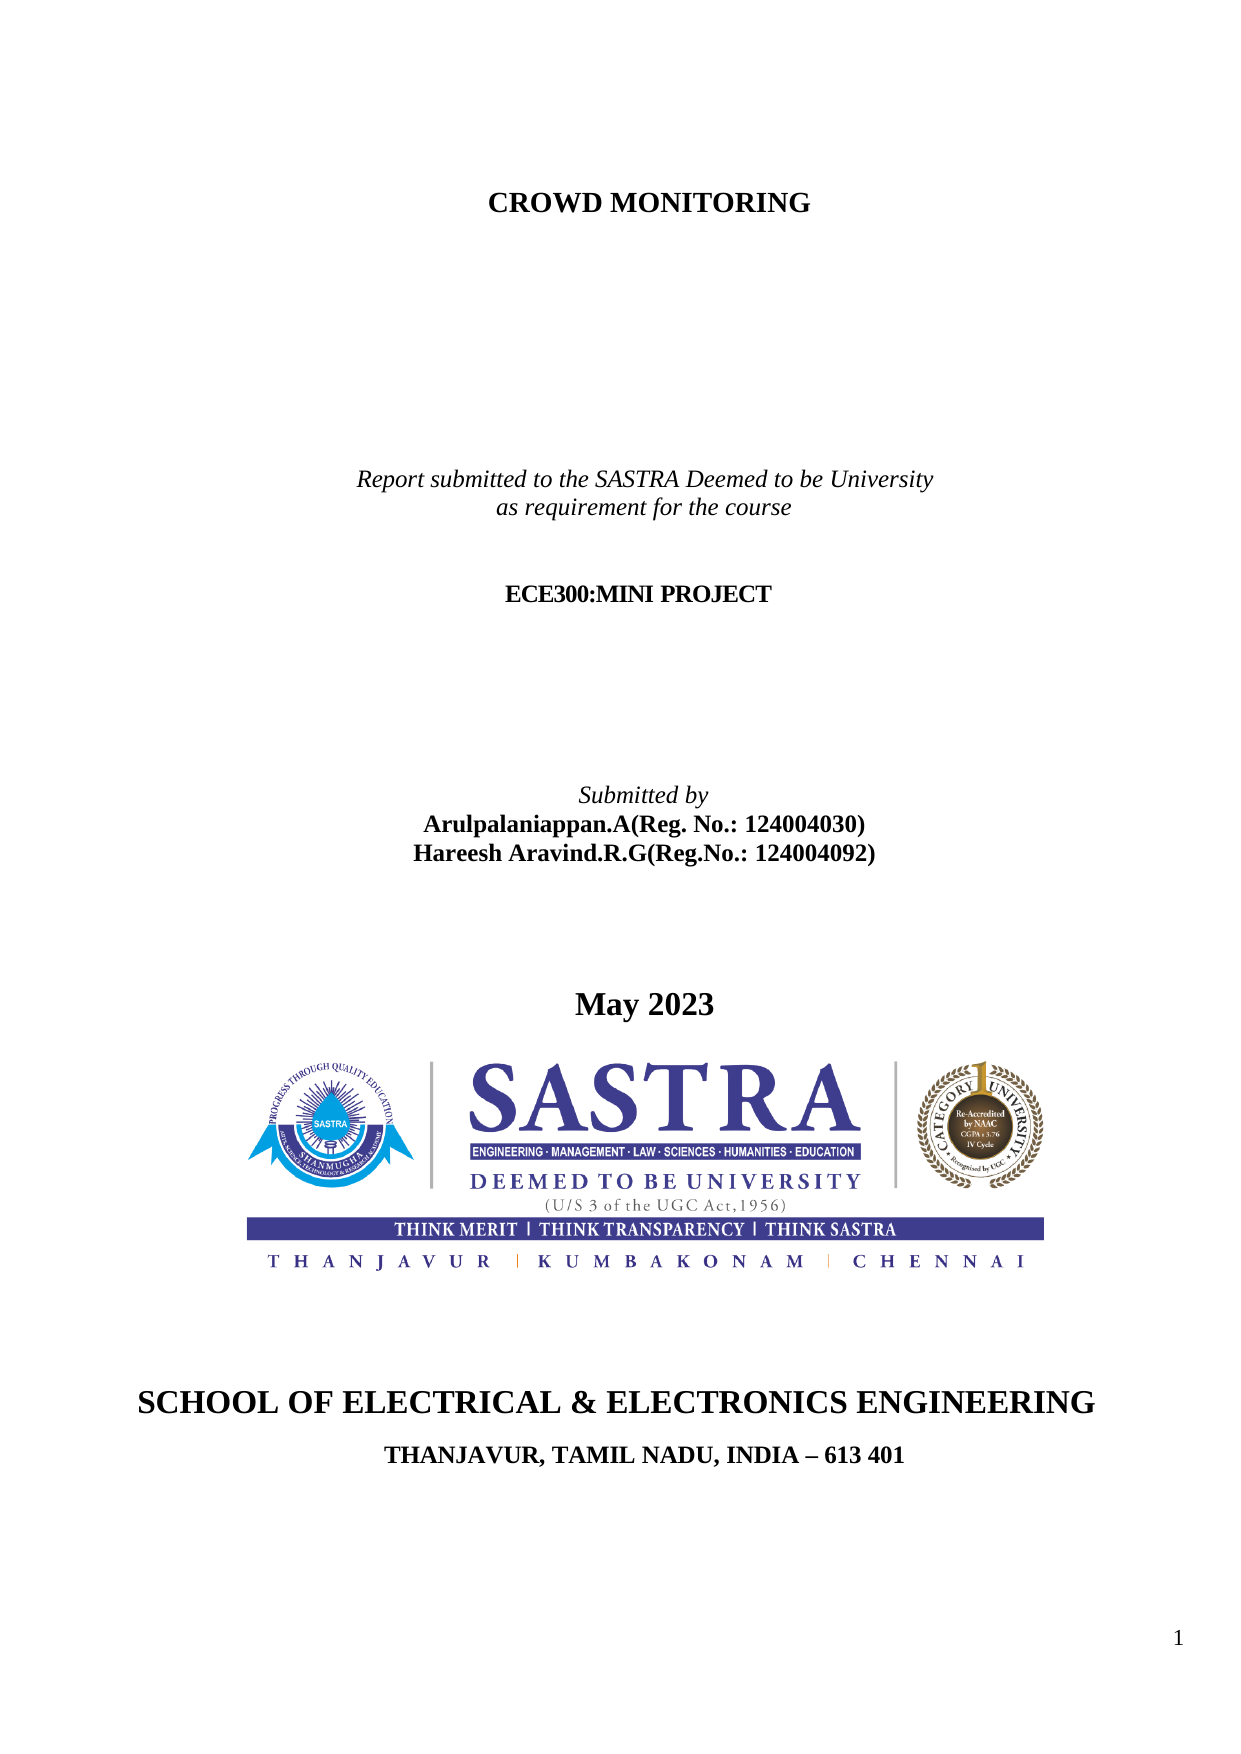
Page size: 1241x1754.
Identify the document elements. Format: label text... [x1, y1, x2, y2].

text Submitted by [354, 781, 935, 809]
subtitle ECE300:MINI PROJECT [342, 579, 935, 608]
subtitle May 2023 [354, 984, 935, 1023]
subtitle THANJAVUR, TAMIL NADU, INDIA – 613 401 [354, 1440, 935, 1469]
picture [246, 1061, 1044, 1271]
subtitle CROWD MONITORING [114, 186, 1184, 219]
text Arulpalaniappan.A(Reg. No.: 124004030) [353, 809, 935, 838]
text SCHOOL OF ELECTRICAL & ELECTRONICS ENGINEERING [137, 1382, 1184, 1421]
text Report submitted to the SASTRA Deemed to be University as requirement for the course [354, 464, 936, 521]
text Hareesh Aravind.R.G(Reg.No.: 124004092) [353, 838, 935, 867]
